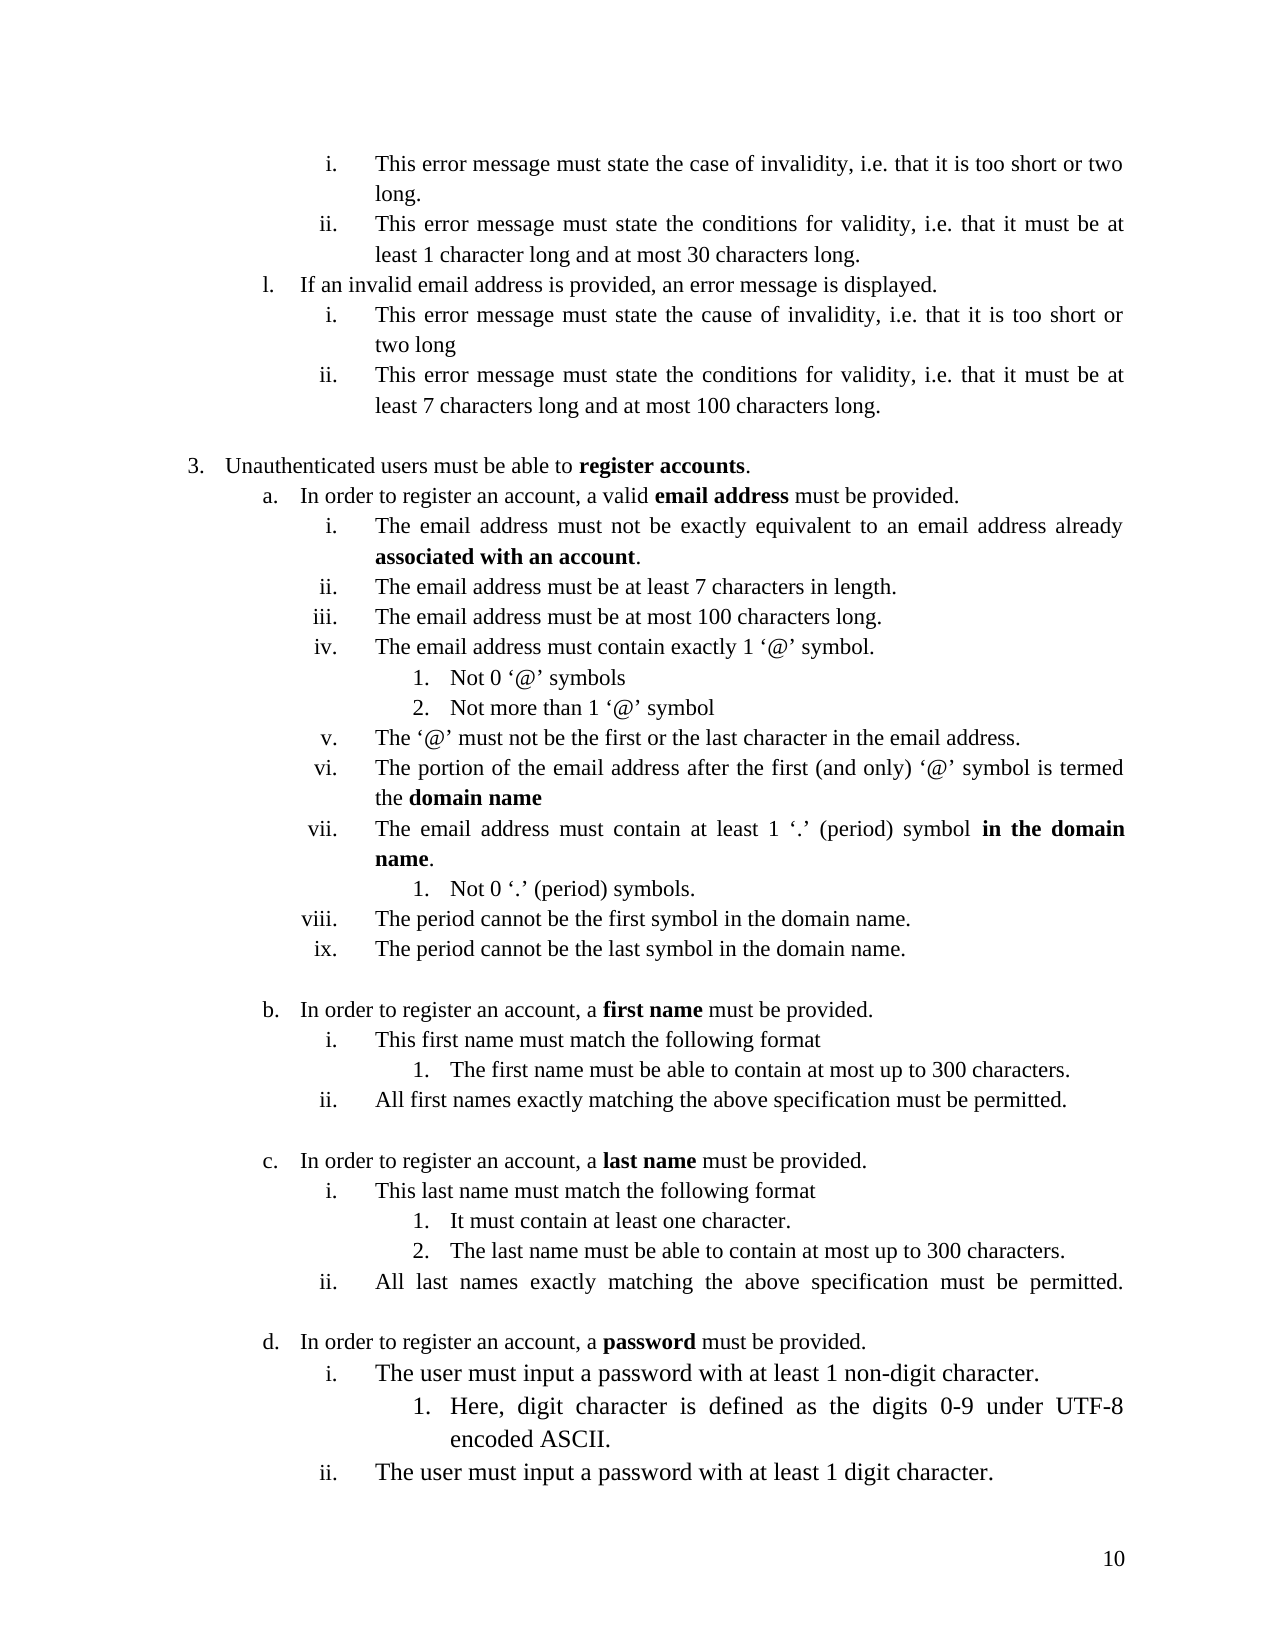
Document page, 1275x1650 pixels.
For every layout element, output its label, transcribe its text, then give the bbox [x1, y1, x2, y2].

list Not 0 ‘@’ symbols [412, 663, 1125, 690]
list The ‘@’ must not be the first or the last character in the email address. [337, 724, 1125, 750]
list The user must input a password with at least 1 non-digit character. [337, 1358, 1125, 1387]
list All last names exactly matching the above specification must be permitted. [337, 1268, 1125, 1324]
list This last name must match the following format [337, 1177, 1125, 1203]
list In order to register an account, a password must be provided. [262, 1328, 1125, 1354]
list This first name must match the following format [337, 1026, 1125, 1052]
list The period cannot be the last symbol in the domain name. [337, 935, 1125, 962]
list The period cannot be the first symbol in the domain name. [337, 905, 1125, 932]
list This error message must state the cause of invalidity, i.e. that it is too short or two long [337, 301, 1125, 358]
list The last name must be able to contain at most up to 300 characters. [412, 1237, 1125, 1264]
list Here, digit character is defined as the digits 0-9 under UTF-8 encoded ASCII. [412, 1391, 1125, 1453]
list The email address must contain exactly 1 ‘@’ symbol. [337, 633, 1125, 660]
list Not 0 ‘.’ (period) symbols. [412, 875, 1125, 901]
list The email address must not be exactly equivalent to an email address already associated with an account. [337, 512, 1125, 569]
list Not more than 1 ‘@’ symbol [412, 694, 1125, 720]
list The user must input a password with at least 1 digit character. [337, 1457, 1125, 1486]
list The first name must be able to contain at most up to 300 characters. [412, 1056, 1125, 1083]
list If an invalid email address is provided, an error message is displayed. [262, 271, 1125, 297]
list In order to register an account, a valid email address must be provided. [262, 482, 1125, 509]
list This error message must state the case of invalidity, i.e. that it is too short or two long. [337, 150, 1125, 207]
list Unauthenticated users must be able to register accounts. [187, 452, 1125, 478]
list The email address must be at least 7 characters in length. [337, 573, 1125, 599]
list In order to register an account, a first name must be provided. [262, 996, 1125, 1022]
list The email address must be at most 100 characters long. [337, 603, 1125, 629]
list All first names exactly matching the above specification must be permitted. [337, 1086, 1125, 1113]
list It must contain at least one character. [412, 1207, 1125, 1234]
list In order to register an account, a last name must be provided. [262, 1147, 1125, 1173]
list The email address must contain at least 1 ‘.’ (period) symbol in the domain name. [337, 814, 1125, 871]
list This error message must state the conditions for validity, i.e. that it must be at least 7 characters long and at most 100 characters long. [337, 361, 1125, 418]
list The portion of the email address after the first (and only) ‘@’ symbol is termed the domain name [337, 754, 1125, 811]
list This error message must state the conditions for validity, i.e. that it must be at least 1 character long and at most 30 characters long. [337, 210, 1125, 267]
